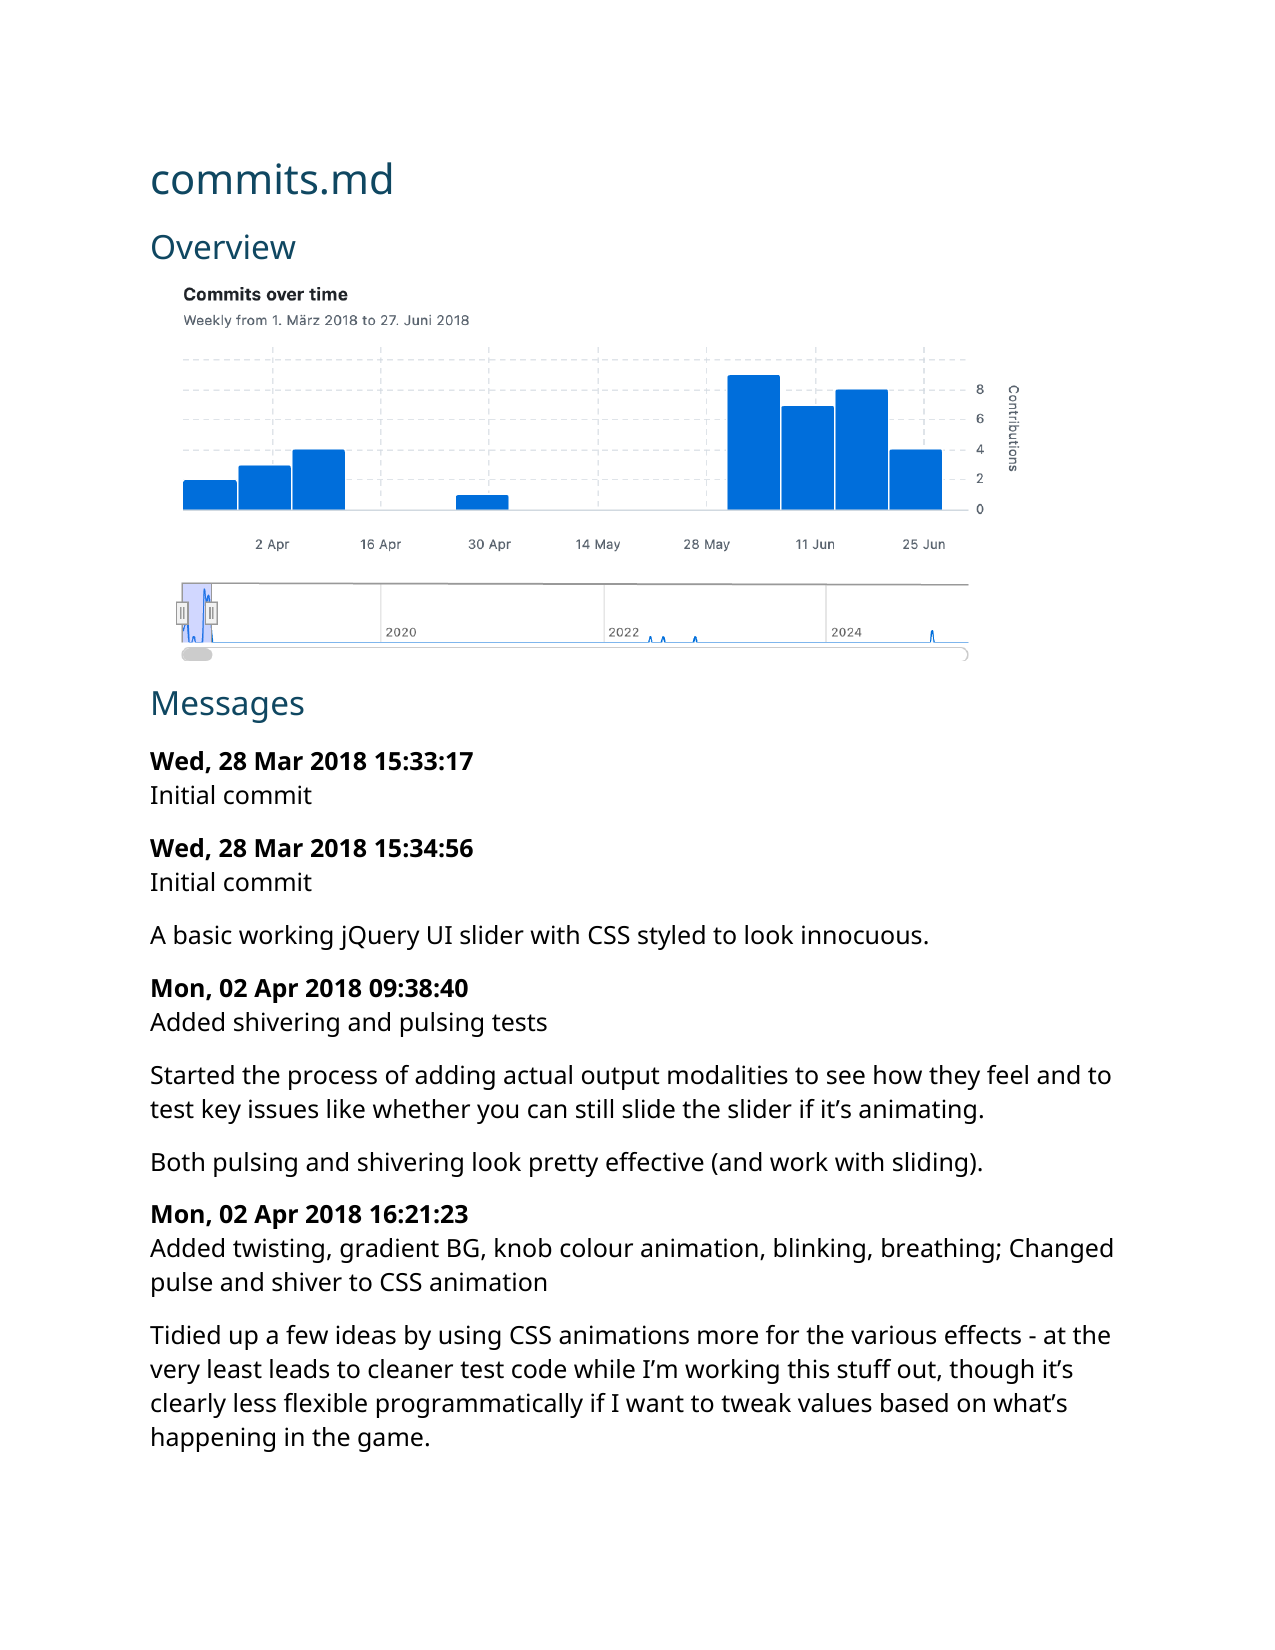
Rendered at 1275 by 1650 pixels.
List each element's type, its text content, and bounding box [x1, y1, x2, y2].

text A basic working jQuery UI slider with CSS styled to look innocuous. [150, 918, 1125, 952]
subtitle Overview [150, 223, 1125, 269]
picture [168, 287, 1044, 661]
text Mon, 02 Apr 2018 09:38:40 Added shivering and pulsing tests [150, 970, 1125, 1038]
subtitle commits.md [150, 150, 1125, 207]
text Wed, 28 Mar 2018 15:34:56 Initial commit [150, 831, 1125, 899]
text Both pulsing and shivering look pretty effective (and work with sliding). [150, 1144, 1125, 1178]
text Started the process of adding actual output modalities to see how they feel and to test key issues like whether you can still slide the slider if it’s animating. [150, 1057, 1125, 1125]
text Tidied up a few ideas by using CSS animations more for the various effects - at the very least leads to cleaner test code while I’m working this stuff out, though it’s clearly less flexible programmatically if I want to tweak values based on what’s happening in the game. [150, 1318, 1125, 1454]
subtitle Messages [150, 680, 1125, 725]
text Mon, 02 Apr 2018 16:21:23 Added twisting, gradient BG, knob colour animation, blinking, breathing; Changed pulse and shiver to CSS animation [150, 1197, 1125, 1299]
text Wed, 28 Mar 2018 15:33:17 Initial commit [150, 744, 1125, 812]
